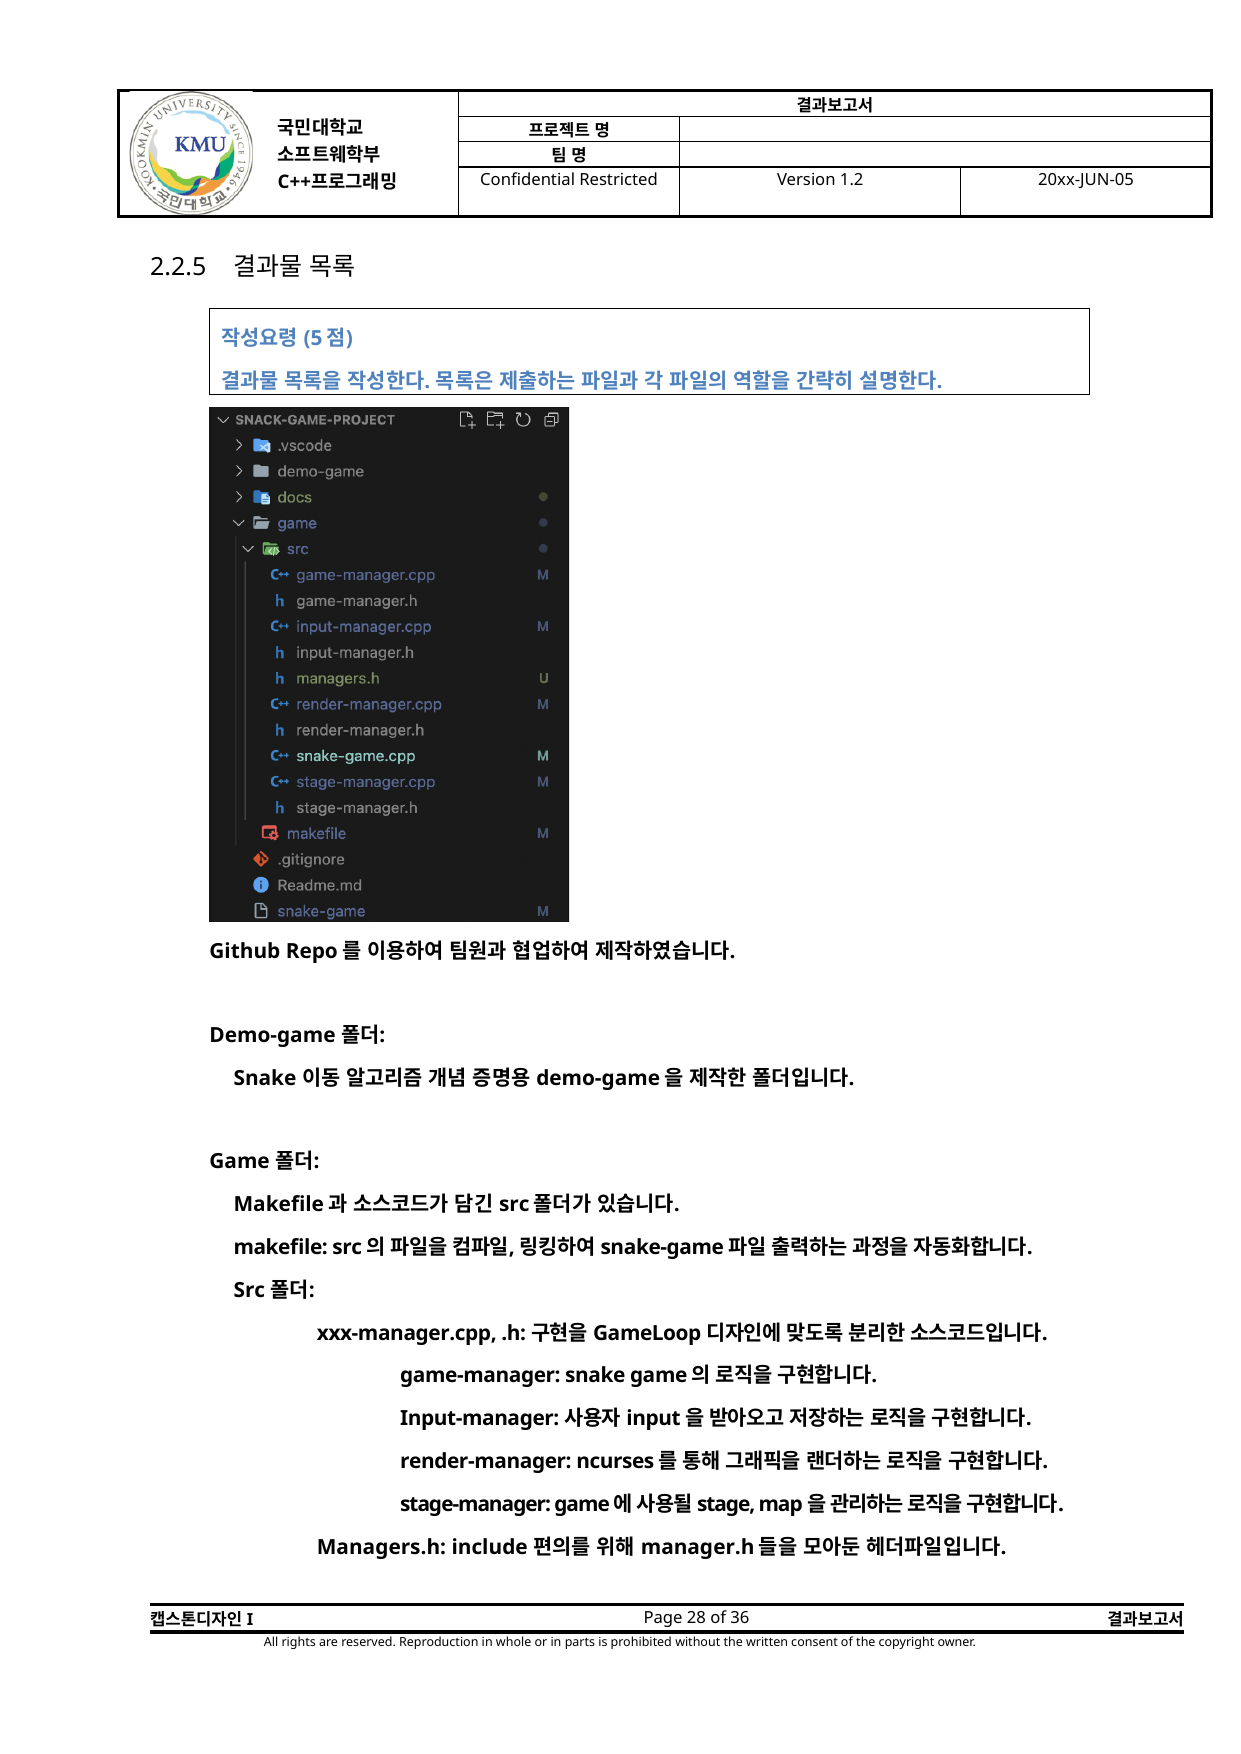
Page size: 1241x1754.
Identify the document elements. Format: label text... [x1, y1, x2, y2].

text xxx-manager.cpp, .h: 구현을 GameLoop 디자인에 맞도록 분리한 소스코드입니다. [209, 1316, 1090, 1346]
picture [129, 91, 253, 215]
text Makefile과 소스코드가 담긴 src폴더가 있습니다. [209, 1187, 1090, 1218]
text render-manager: ncurses를 통해 그래픽을 랜더하는 로직을 구현합니다. [209, 1444, 1090, 1475]
text Managers.h: include 편의를 위해 manager.h들을 모아둔 헤더파일입니다. [209, 1530, 1090, 1560]
text Demo-game 폴더: [209, 1018, 1090, 1048]
text Src 폴더: [209, 1273, 1090, 1303]
table_header 작성요령 (5점) 결과물 목록을 작성한다. 목록은 제출하는 파일과 각 파일의 역할을 간략히 설명한다. [210, 309, 1089, 394]
text Input-manager: 사용자 input을 받아오고 저장하는 로직을 구현합니다. [209, 1402, 1090, 1432]
text Github Repo를 이용하여 팀원과 협업하여 제작하였습니다. [209, 934, 1090, 965]
subtitle 결과물 목록 [150, 246, 1090, 283]
text makefile: src의 파일을 컴파일, 링킹하여 snake-game 파일 출력하는 과정을 자동화합니다. [209, 1230, 1090, 1261]
text stage-manager: game에 사용될 stage, map을 관리하는 로직을 구현합니다. [209, 1487, 1090, 1517]
picture [209, 407, 570, 922]
text Game 폴더: [209, 1145, 1090, 1175]
text Snake 이동 알고리즘 개념 증명용 demo-game을 제작한 폴더입니다. [209, 1061, 1090, 1091]
text game-manager: snake game의 로직을 구현합니다. [209, 1359, 1090, 1389]
